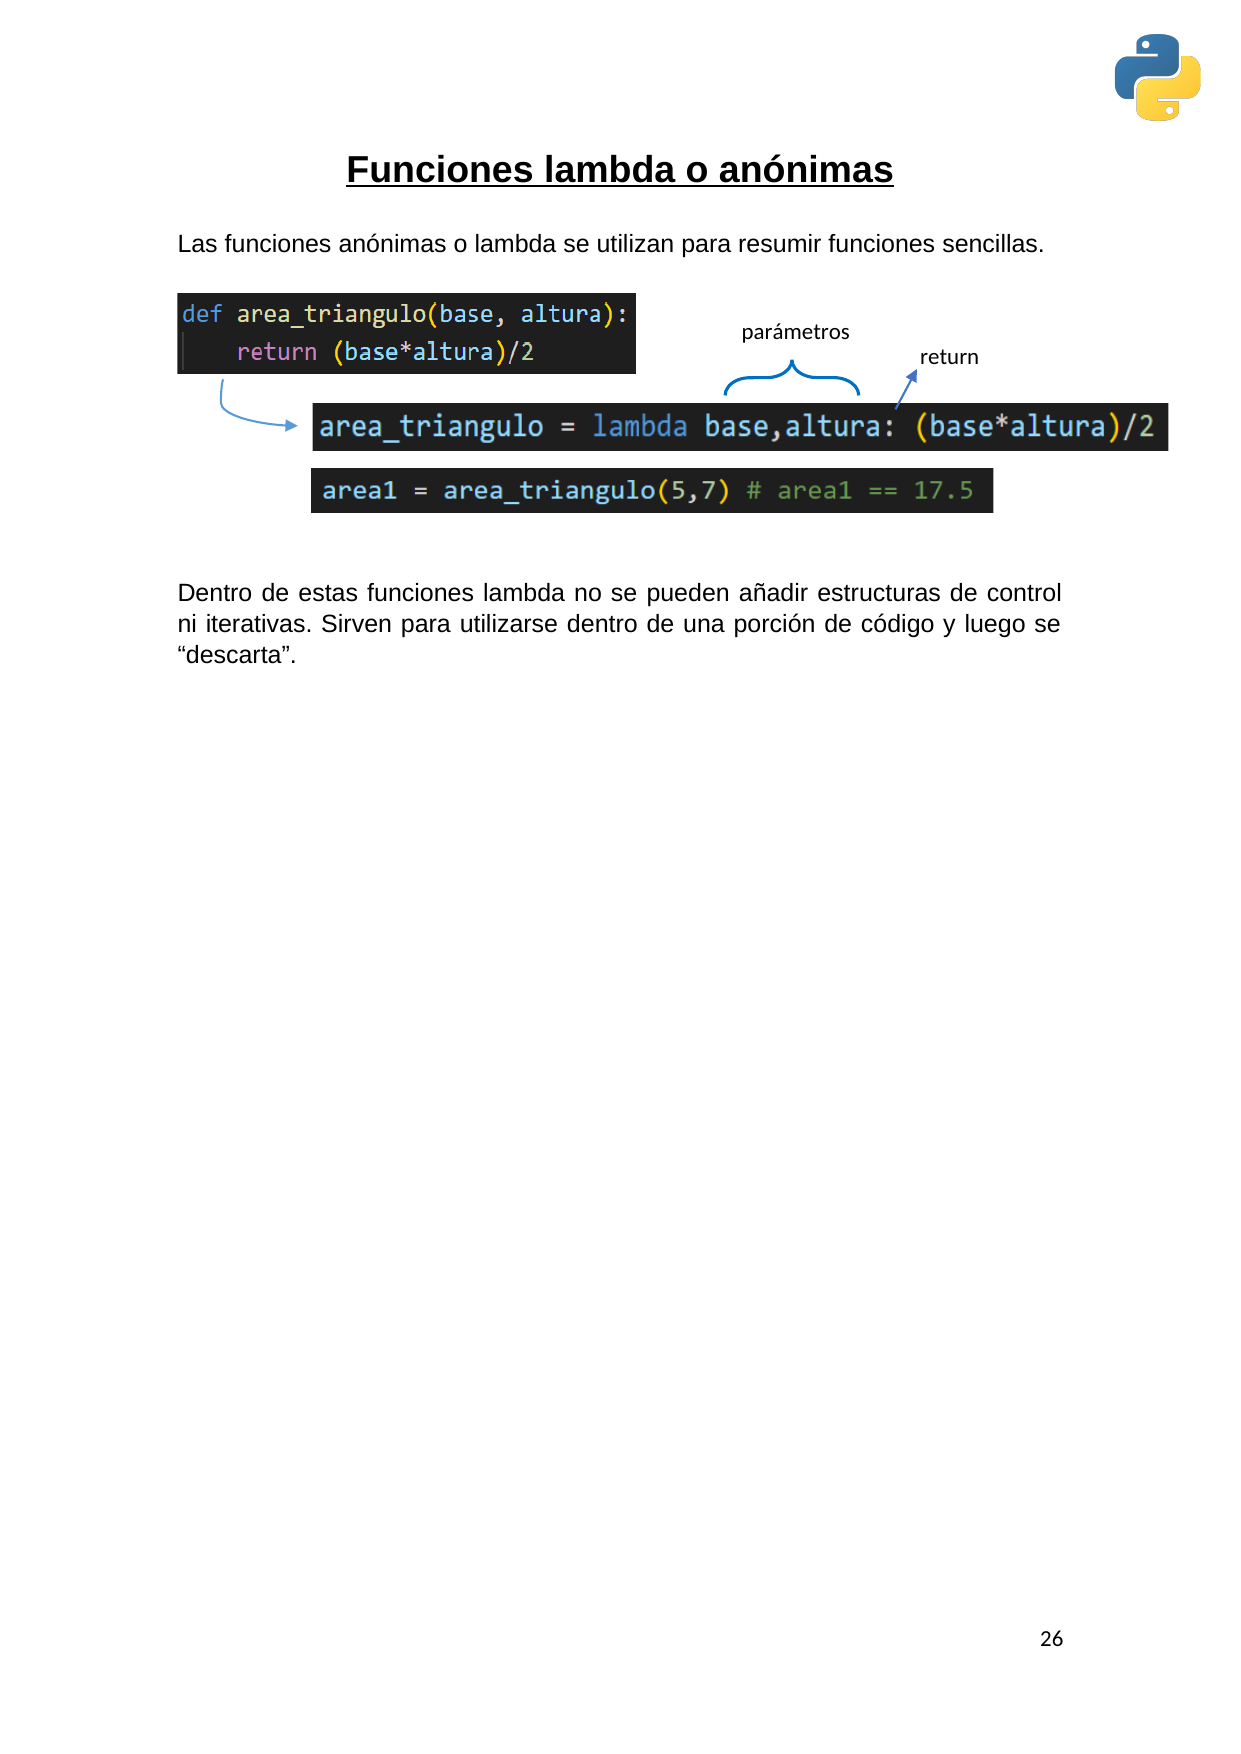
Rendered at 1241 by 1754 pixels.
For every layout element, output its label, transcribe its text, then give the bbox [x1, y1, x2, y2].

picture [177, 293, 636, 374]
text Las funciones anónimas o lambda se utilizan para resumir funciones sencillas. [177, 229, 1063, 258]
picture [1114, 34, 1201, 121]
picture [311, 468, 994, 513]
text Funciones lambda o anónimas [177, 148, 1063, 191]
text Dentro de estas funciones lambda no se pueden añadir estructuras de control ni iterativas. Sirven para utilizarse dentro de una porción de código y luego se “descarta”. [177, 578, 1063, 669]
picture [312, 403, 1169, 451]
